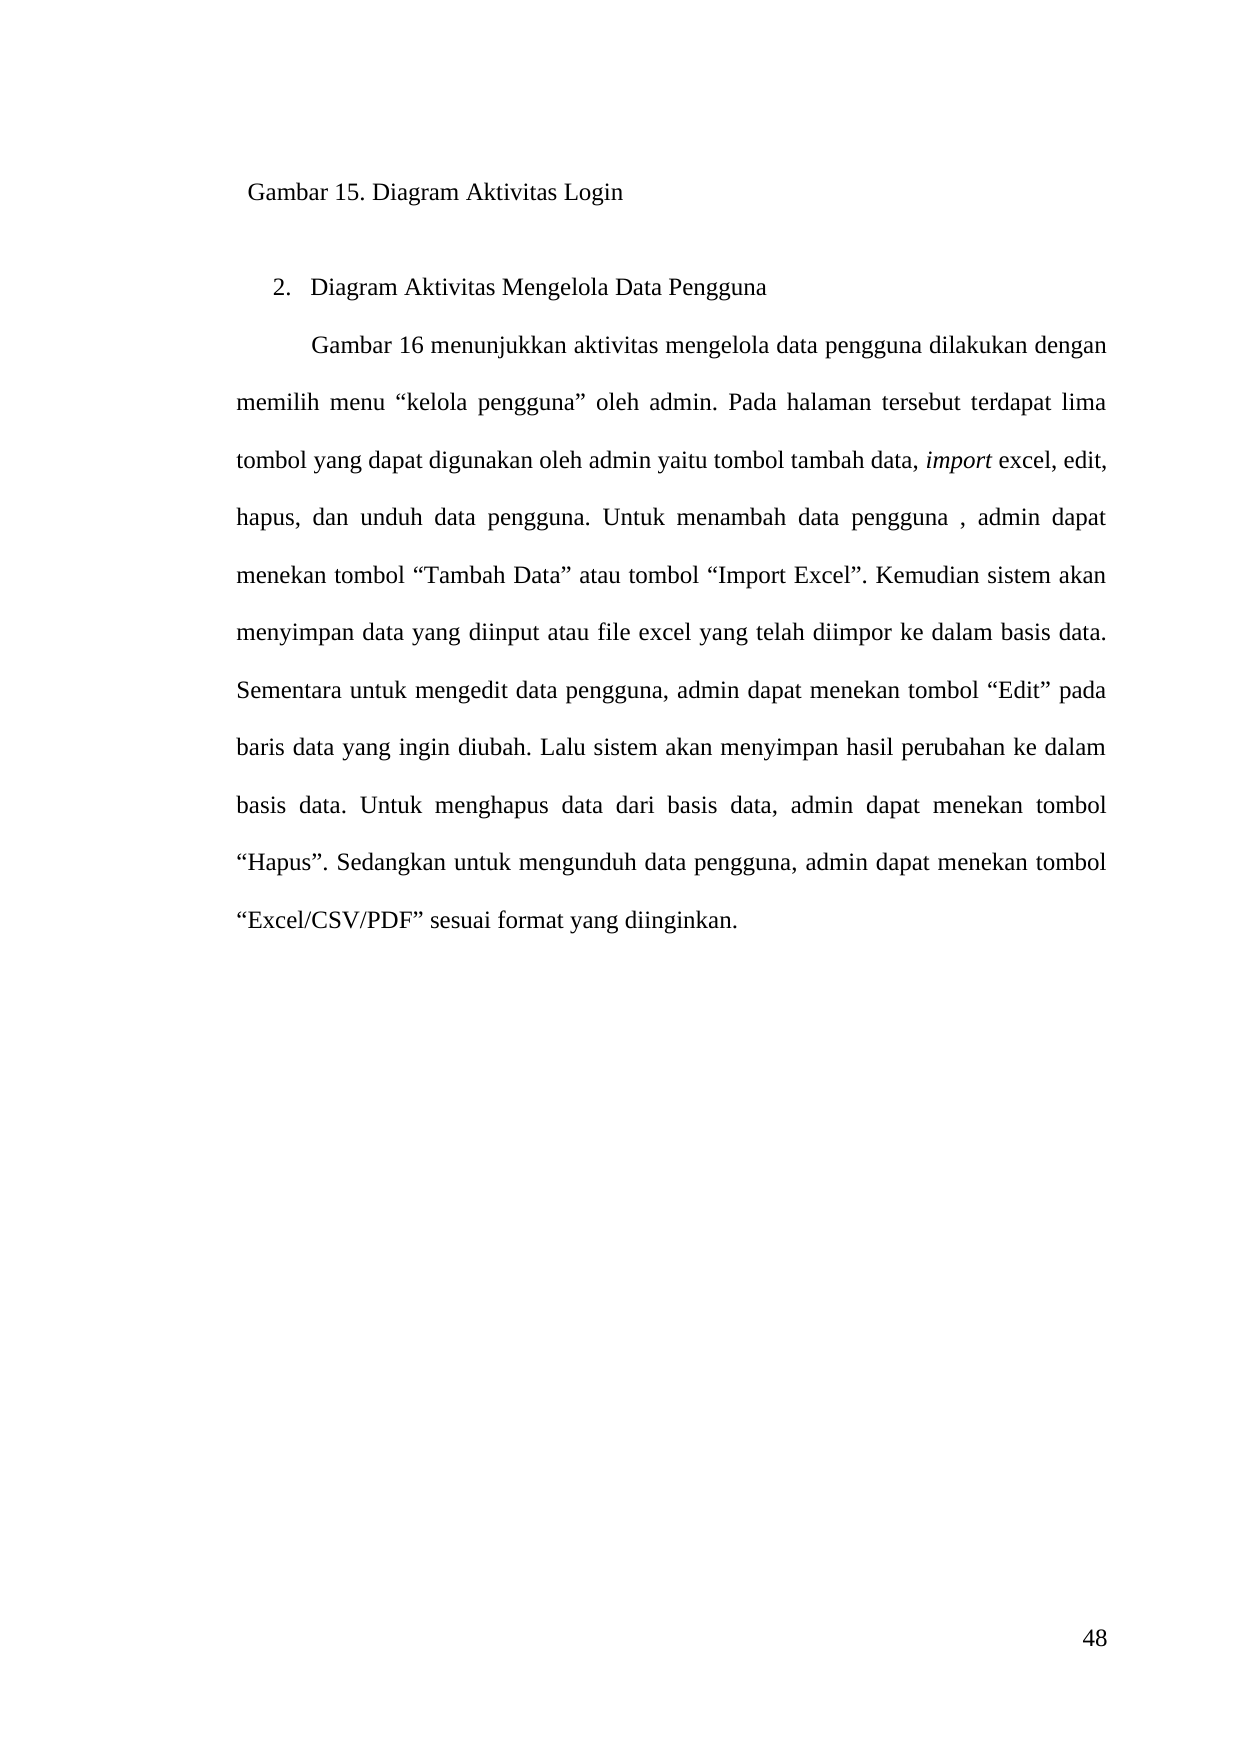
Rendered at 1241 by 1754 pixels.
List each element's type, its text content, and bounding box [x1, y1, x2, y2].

text Gambar 16 menunjukkan aktivitas mengelola data pengguna dilakukan dengan memilih menu “kelola pengguna” oleh admin. Pada halaman tersebut terdapat lima tombol yang dapat digunakan oleh admin yaitu tombol tambah data, import excel, edit, hapus, dan unduh data pengguna. Untuk menambah data pengguna , admin dapat menekan tombol “Tambah Data” atau tombol “Import Excel”. Kemudian sistem akan menyimpan data yang diinput atau file excel yang telah diimpor ke dalam basis data. Sementara untuk mengedit data pengguna, admin dapat menekan tombol “Edit” pada baris data yang ingin diubah. Lalu sistem akan menyimpan hasil perubahan ke dalam basis data. Untuk menghapus data dari basis data, admin dapat menekan tombol “Hapus”. Sedangkan untuk mengunduh data pengguna, admin dapat menekan tombol “Excel/CSV/PDF” sesuai format yang diinginkan. [236, 330, 1107, 933]
list Diagram Aktivitas Mengelola Data Pengguna [273, 272, 1107, 301]
table_header Gambar 15. Diagram Aktivitas Login [236, 177, 1062, 206]
